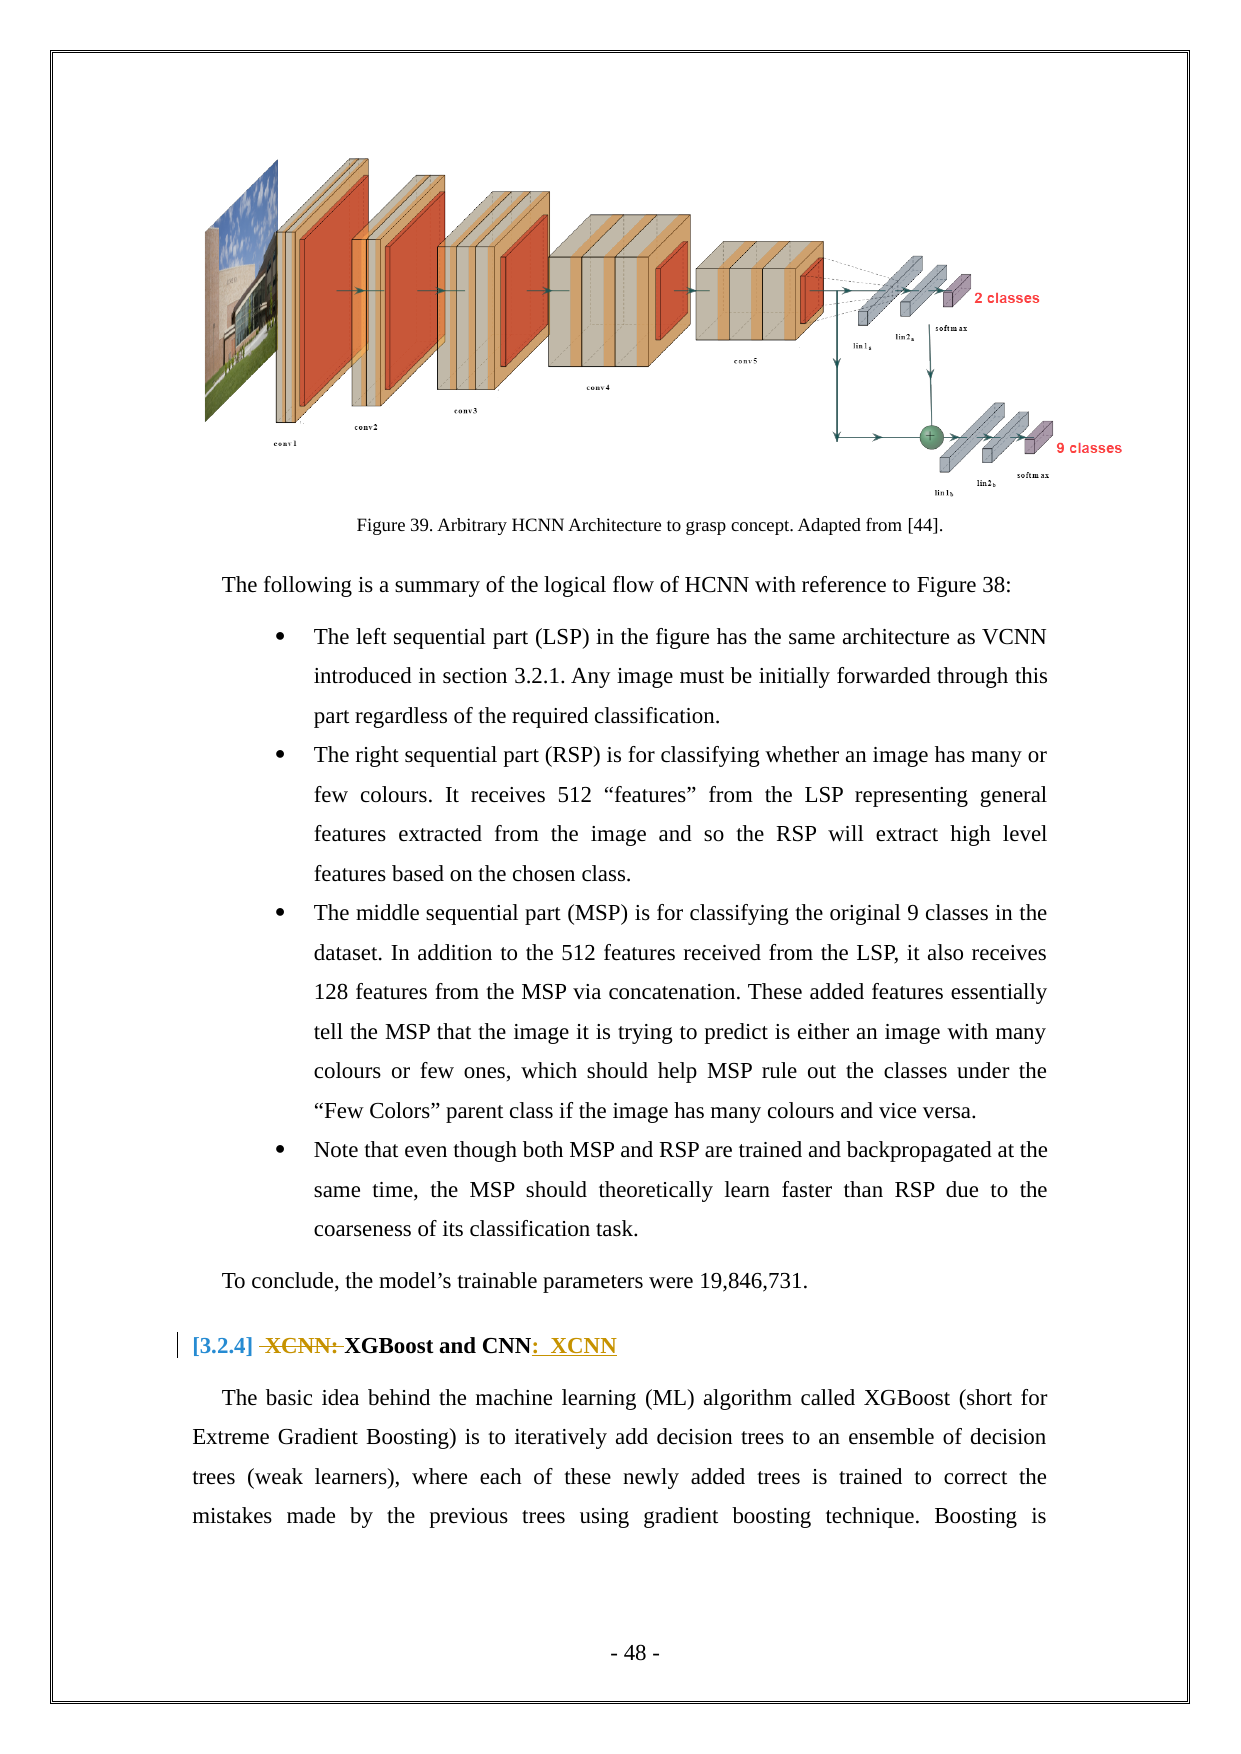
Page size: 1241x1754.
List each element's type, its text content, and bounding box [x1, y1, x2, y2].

list The left sequential part (LSP) in the figure has the same architecture as VCNN introduced in section ‎3.2.1. Any image must be initially forwarded through this part regardless of the required classification. [276, 623, 1048, 728]
text To conclude, the model’s trainable parameters were 19,846,731. [192, 1267, 1048, 1294]
list Note that even though both MSP and RSP are trained and backpropagated at the same time, the MSP should theoretically learn faster than RSP due to the coarseness of its classification task. [276, 1136, 1048, 1242]
text The following is a summary of the logical flow of HCNN with reference to Figure 38: [192, 571, 1048, 597]
subtitle XGBoost and CNN [192, 1332, 1048, 1358]
list The right sequential part (RSP) is for classifying whether an image has many or few colours. It receives 512 “features” from the LSP representing general features extracted from the image and so the RSP will extract high level features based on the chosen class. [276, 742, 1048, 886]
text Figure 39. Arbitrary HCNN Architecture to grasp concept. Adapted from [44]. [251, 514, 1048, 535]
list The middle sequential part (MSP) is for classifying the original 9 classes in the dataset. In addition to the 512 features received from the LSP, it also receives 128 features from the MSP via concatenation. These added features essentially tell the MSP that the image it is trying to predict is either an image with many colours or few ones, which should help MSP rule out the classes under the “Few Colors” parent class if the image has many colours and vice versa. [276, 899, 1048, 1123]
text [192, 1384, 1048, 1528]
picture [192, 150, 1125, 502]
